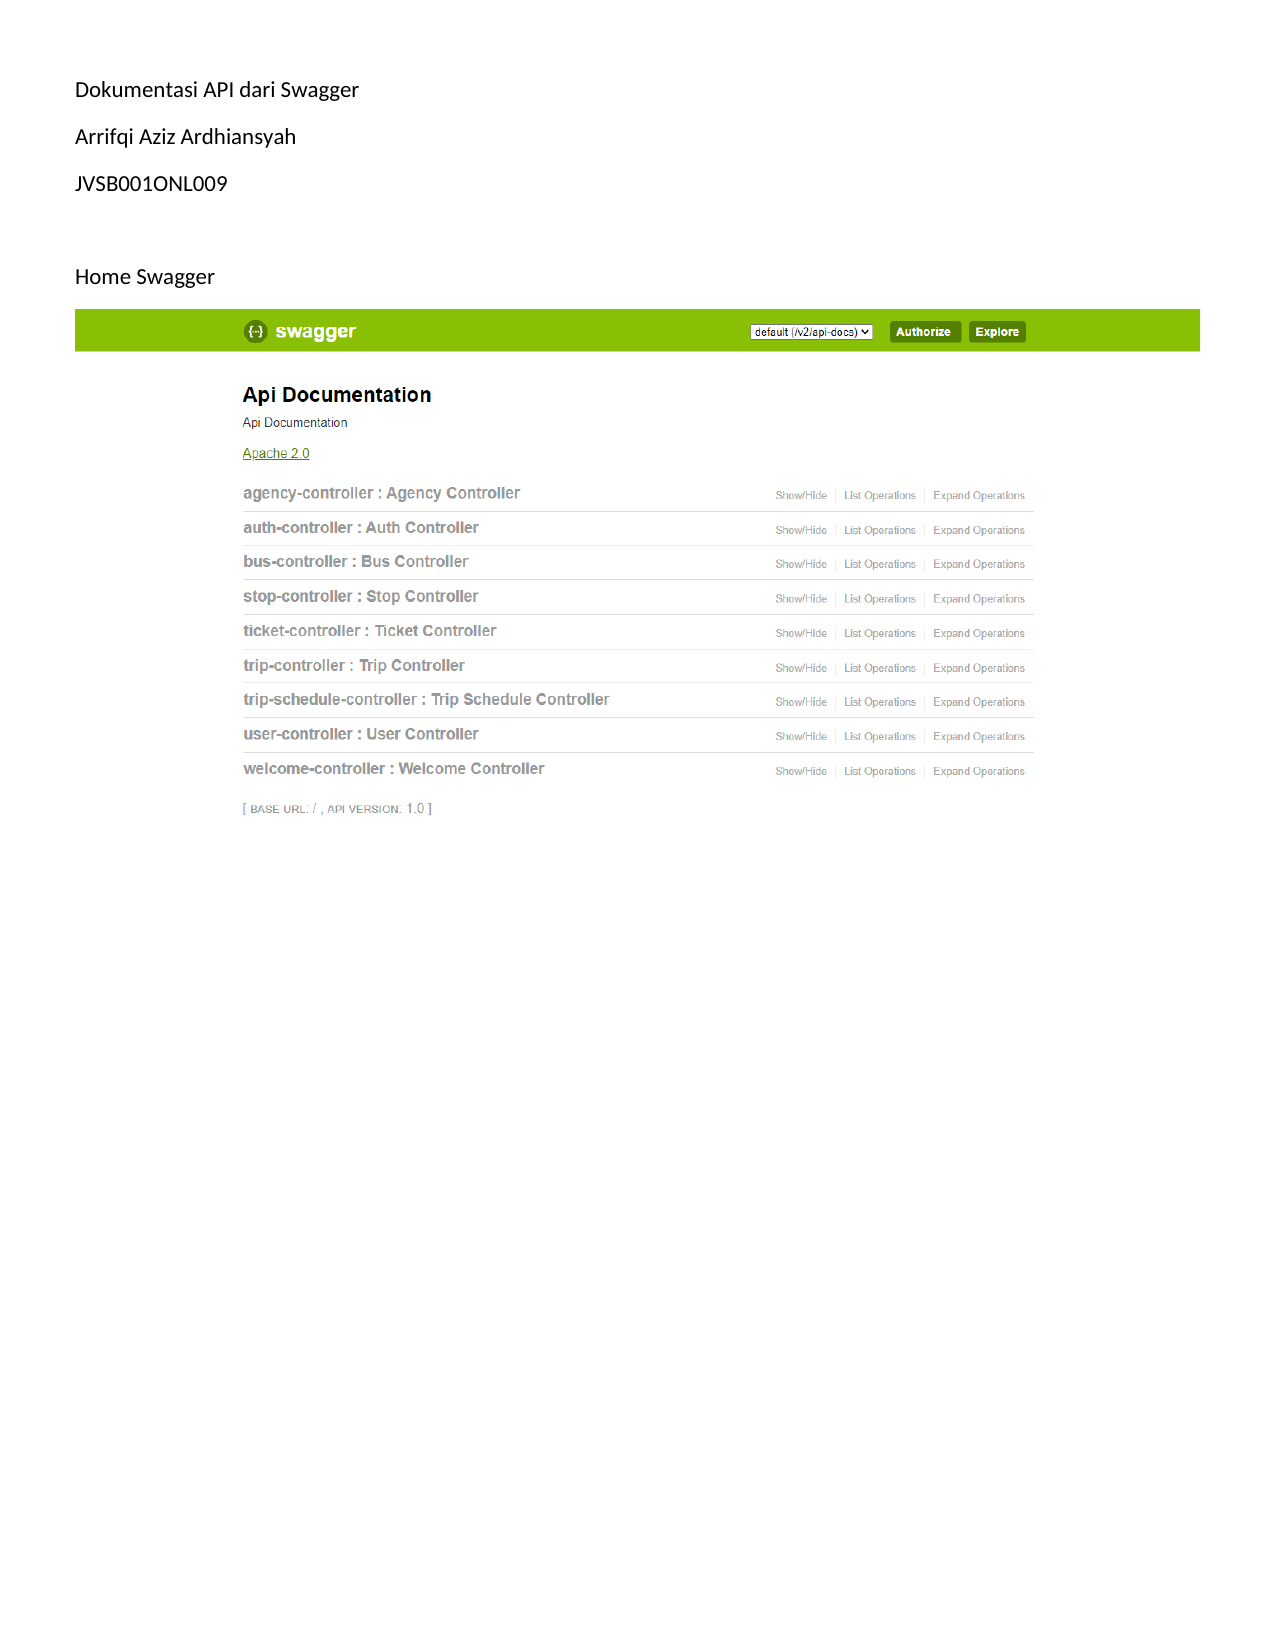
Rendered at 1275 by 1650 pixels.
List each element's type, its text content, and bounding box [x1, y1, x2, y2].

text Home Swagger [75, 262, 1200, 291]
text Arrifqi Aziz Ardhiansyah [75, 122, 1200, 150]
text Dokumentasi API dari Swagger [75, 75, 1200, 103]
text JVSB001ONL009 [75, 169, 1200, 197]
picture [75, 309, 1200, 815]
